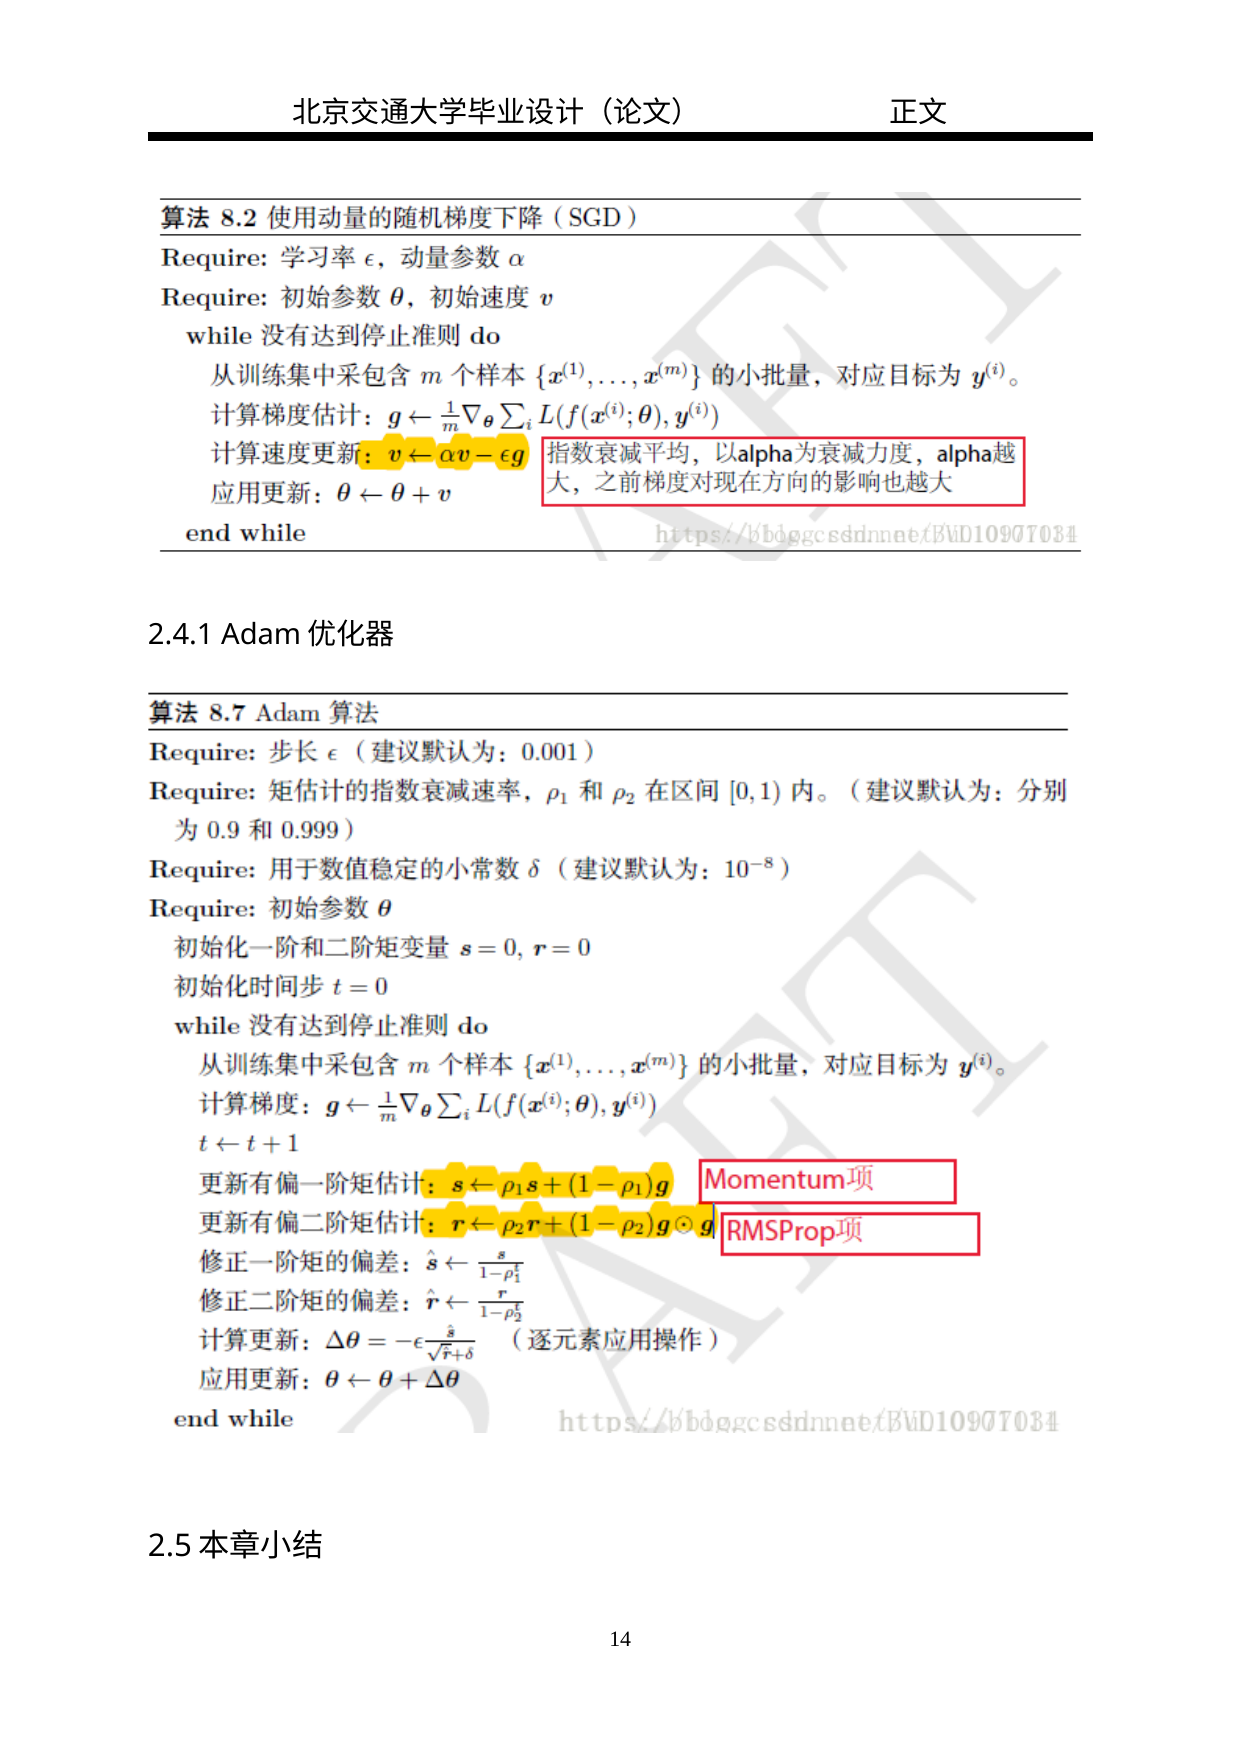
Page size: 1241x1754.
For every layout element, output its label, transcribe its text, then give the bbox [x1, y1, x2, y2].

picture [147, 690, 1076, 1433]
text 2.4.1 Adam优化器 [148, 610, 1092, 653]
picture [147, 192, 1093, 561]
text 2.5本章小结 [148, 1520, 1092, 1566]
